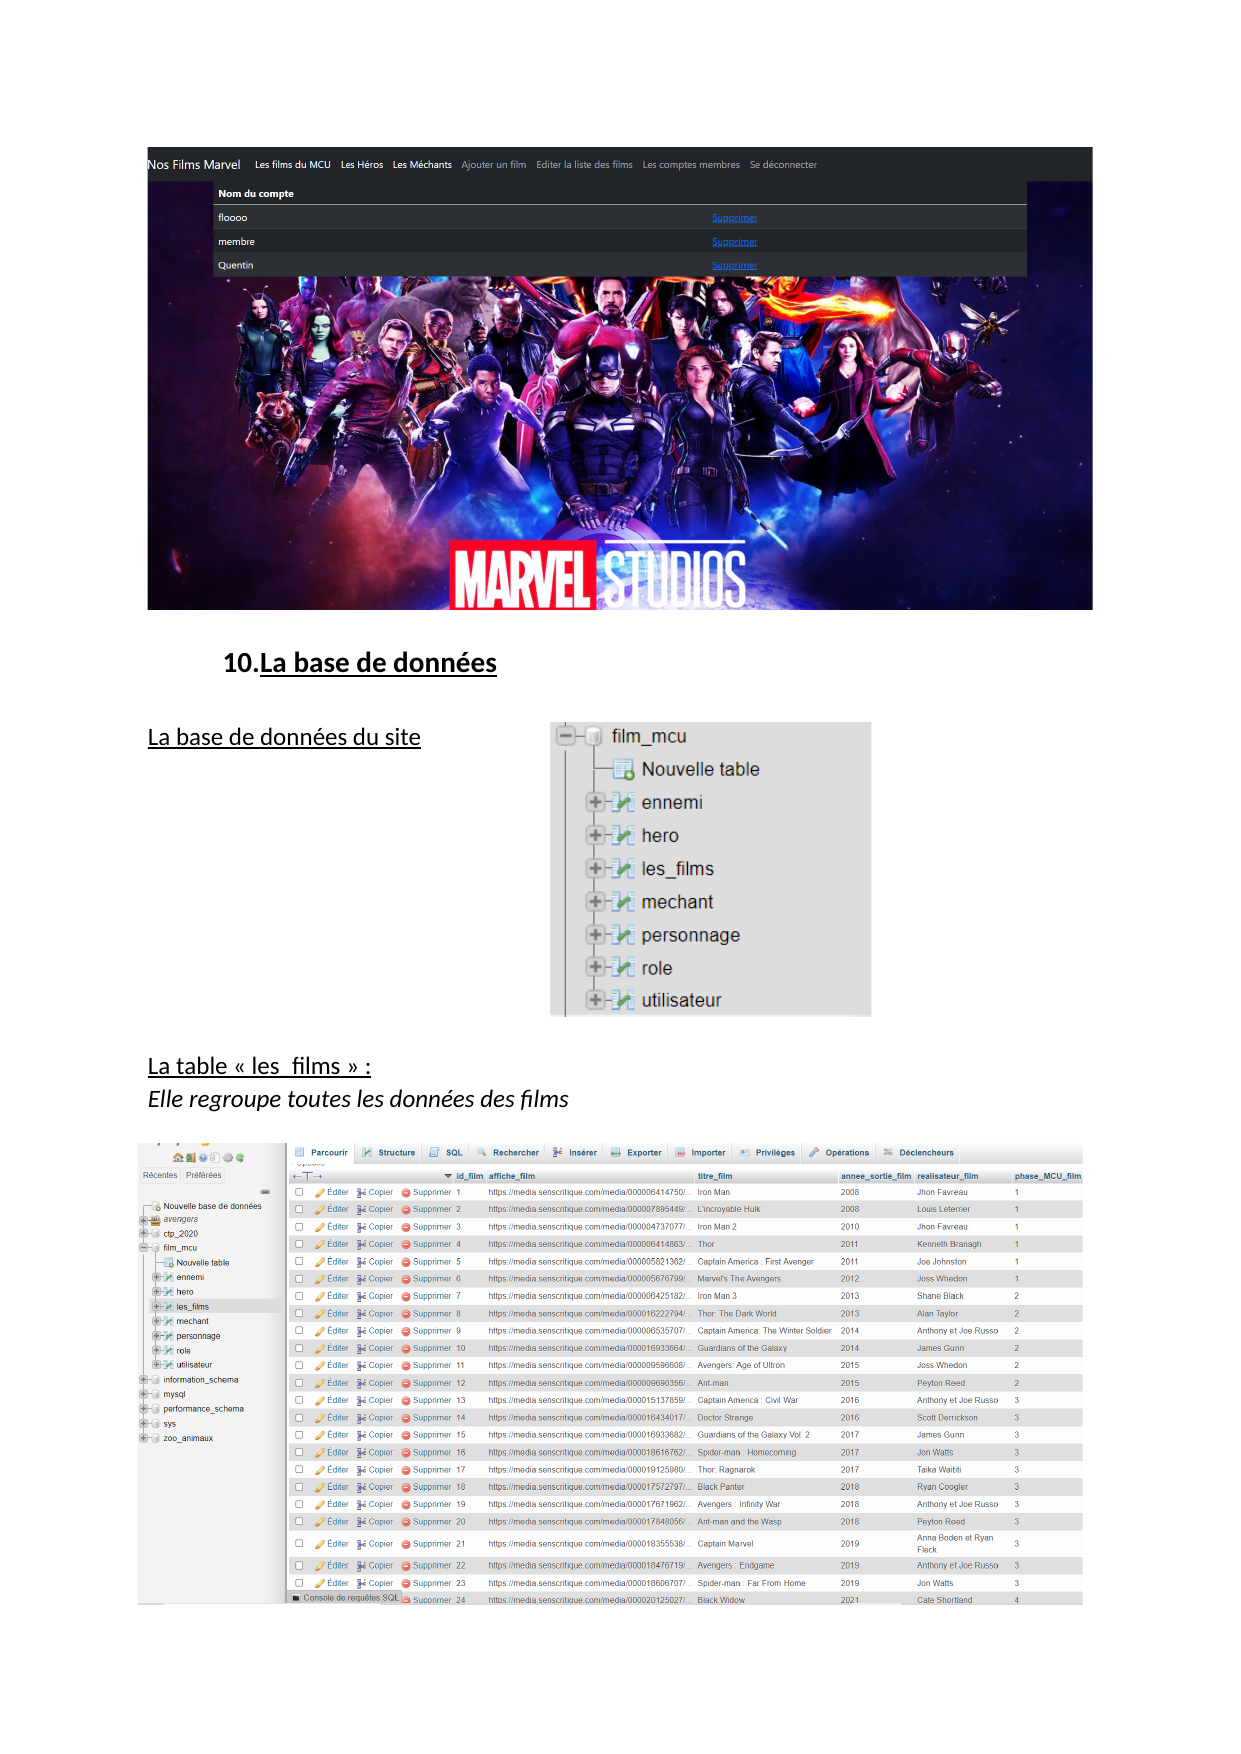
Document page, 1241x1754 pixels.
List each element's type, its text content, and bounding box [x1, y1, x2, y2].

list La base de données [222, 644, 1093, 680]
text Elle regroupe toutes les données des films [148, 1083, 1093, 1114]
text La base de données du site [148, 721, 1093, 752]
text La table « les_films » : [148, 1050, 1093, 1081]
picture [147, 147, 1093, 610]
picture [137, 1143, 1083, 1605]
picture [550, 722, 872, 1017]
